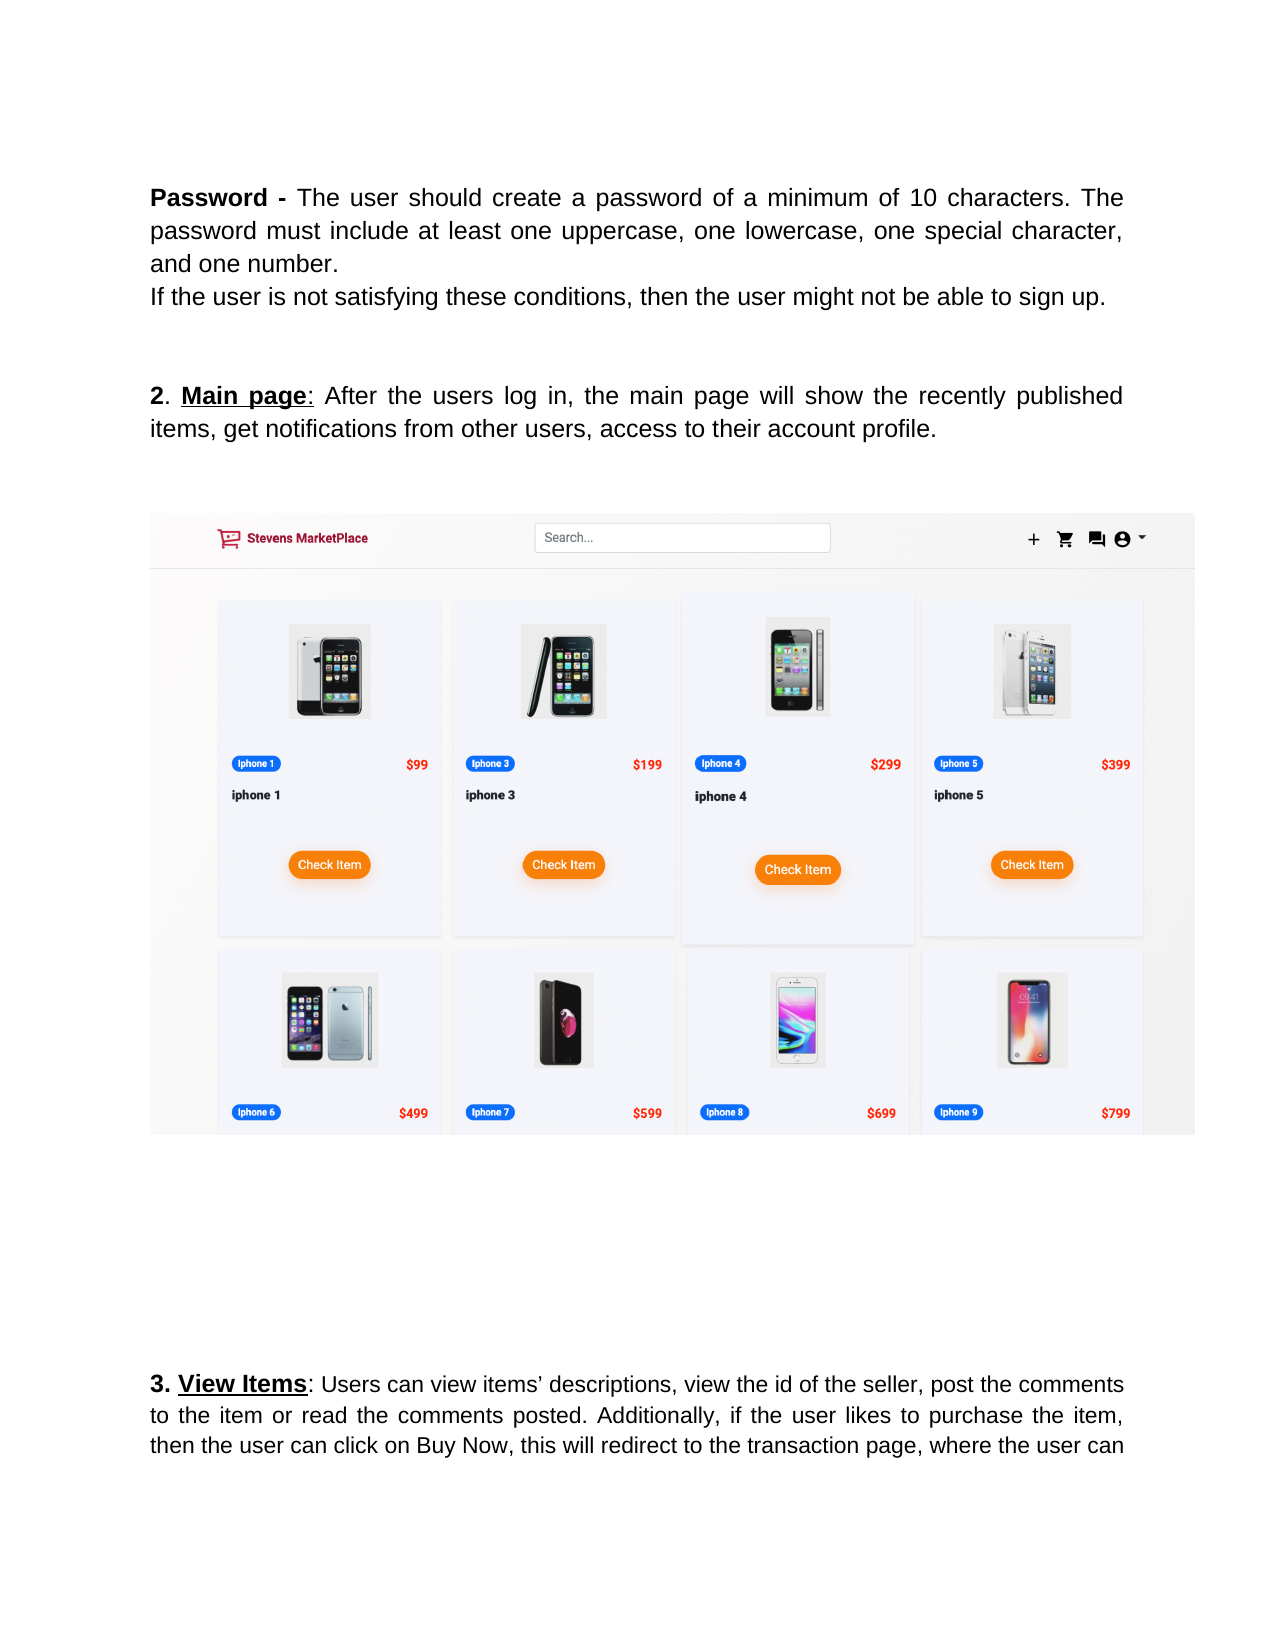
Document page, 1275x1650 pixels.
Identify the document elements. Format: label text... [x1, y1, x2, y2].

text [150, 1369, 1125, 1459]
picture [150, 513, 1195, 1135]
text Password - The user should create a password of a minimum of 10 characters. The password must include at least one uppercase, one lowercase, one special character, and one number. [150, 183, 1125, 278]
text 2. Main page: After the users log in, the main page will show the recently published items, get notifications from other users, access to their account profile. [150, 381, 1125, 443]
text If the user is not satisfying these conditions, then the user might not be able to sign up. [150, 282, 1125, 311]
